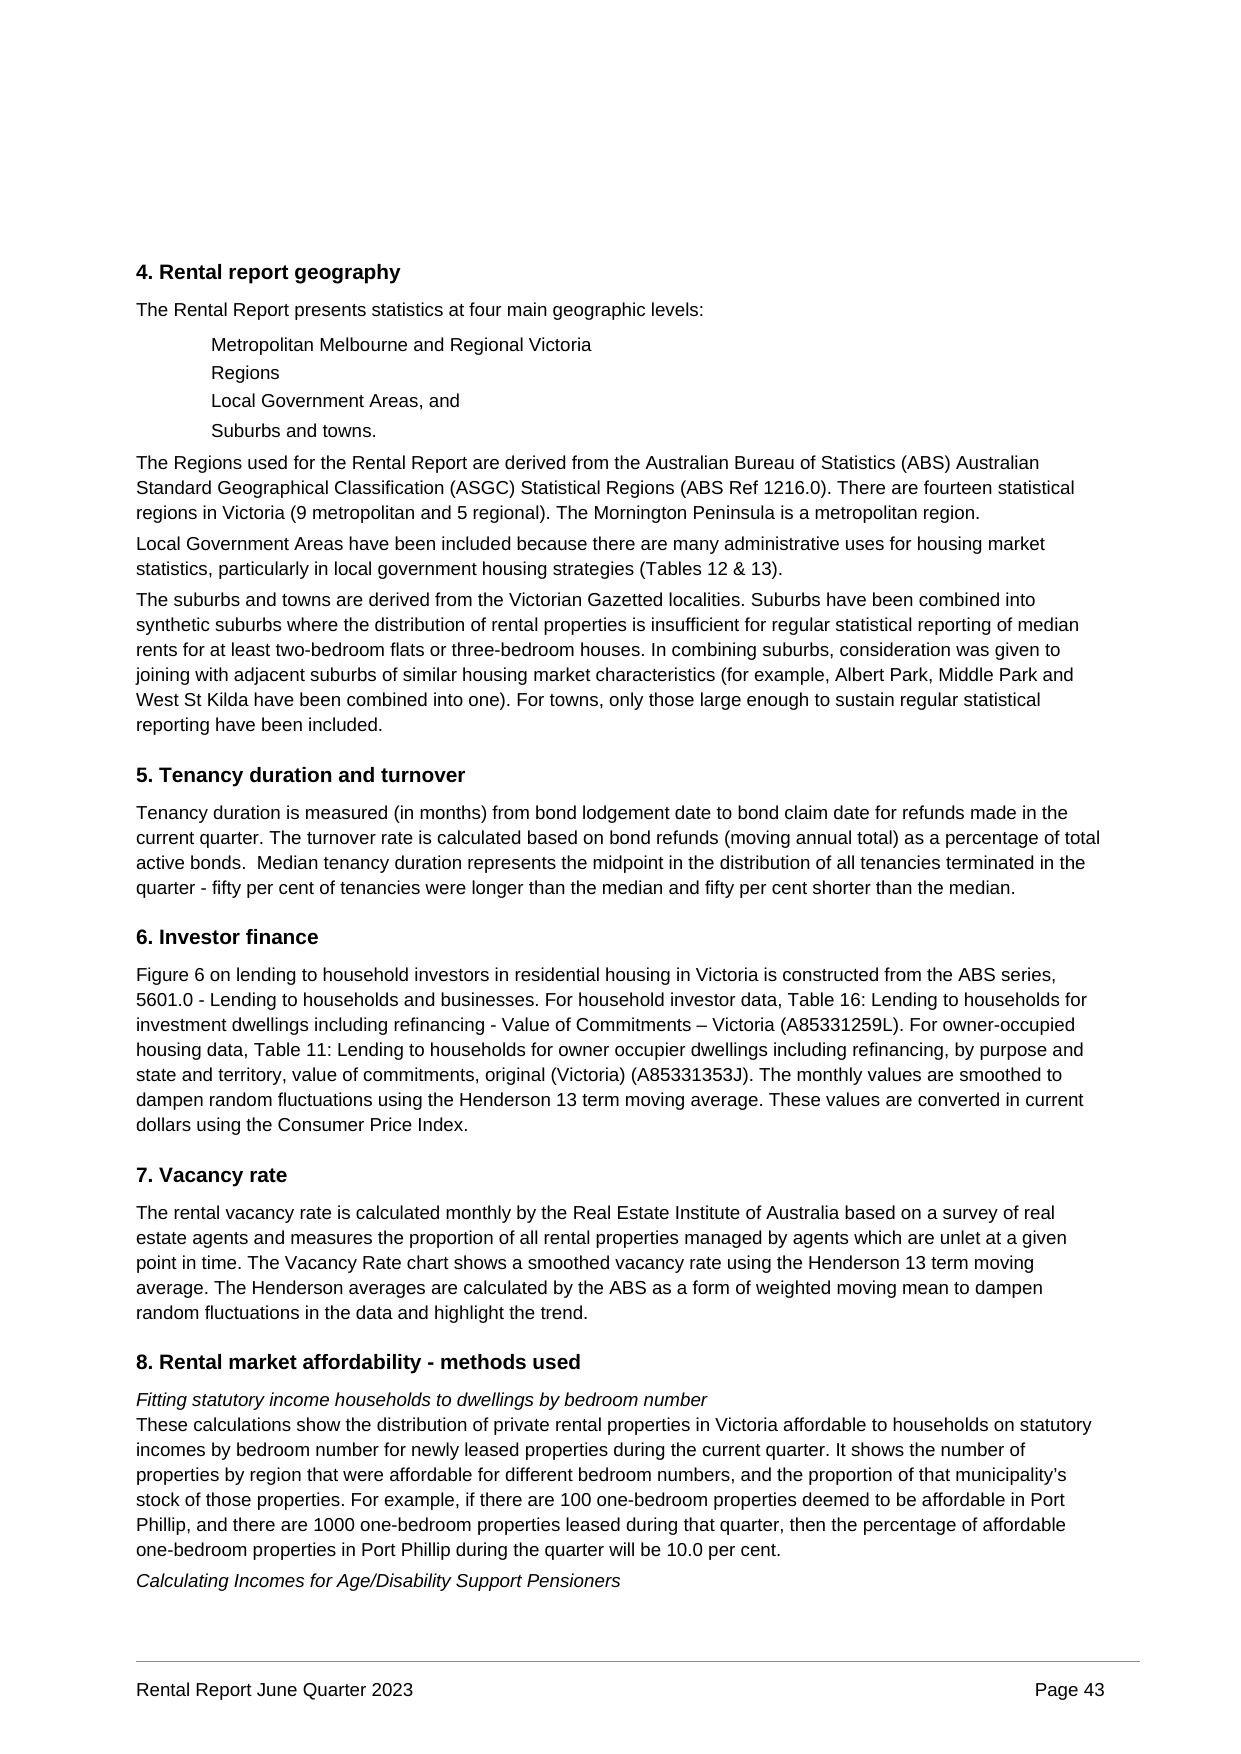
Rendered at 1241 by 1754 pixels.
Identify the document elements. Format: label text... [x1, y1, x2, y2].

subtitle 8. Rental market affordability - methods used [136, 1349, 1104, 1374]
subtitle 7. Vacancy rate [136, 1162, 1104, 1187]
text Metropolitan Melbourne and Regional Victoria [136, 327, 1104, 355]
text The suburbs and towns are derived from the Victorian Gazetted localities. Suburbs have been combined into synthetic suburbs where the distribution of rental properties is insufficient for regular statistical reporting of median rents for at least two-bedroom flats or three-bedroom houses. In combining suburbs, consideration was given to joining with adjacent suburbs of similar housing market characteristics (for example, Albert Park, Middle Park and West St Kilda have been combined into one). For towns, only those large enough to sustain regular statistical reporting have been included. [136, 587, 1104, 737]
text These calculations show the distribution of private rental properties in Victoria affordable to households on statutory incomes by bedroom number for newly leased properties during the current quarter. It shows the number of properties by region that were affordable for different bedroom numbers, and the proportion of that municipality’s stock of those properties. For example, if there are 100 one-bedroom properties deemed to be affordable in Port Phillip, and there are 1000 one-bedroom properties leased during that quarter, then the percentage of affordable one-bedroom properties in Port Phillip during the quarter will be 10.0 per cent. [136, 1412, 1104, 1562]
text Local Government Areas, and [136, 383, 1104, 412]
text Suburbs and towns. [136, 418, 1104, 443]
text Local Government Areas have been included because there are many administrative uses for housing market statistics, particularly in local government housing strategies (Tables 12 & 13). [136, 530, 1104, 580]
subtitle 4. Rental report geography [136, 258, 1104, 283]
text Fitting statutory income households to dwellings by bedroom number [136, 1387, 1104, 1412]
text Regions [136, 355, 1104, 383]
subtitle 5. Tenancy duration and turnover [136, 762, 1104, 787]
text The rental vacancy rate is calculated monthly by the Real Estate Institute of Australia based on a survey of real estate agents and measures the proportion of all rental properties managed by agents which are unlet at a given point in time. The Vacancy Rate chart shows a smoothed vacancy rate using the Henderson 13 term moving average. The Henderson averages are calculated by the ABS as a form of weighted moving mean to dampen random fluctuations in the data and highlight the trend. [136, 1199, 1104, 1324]
subtitle 6. Investor finance [136, 924, 1104, 949]
text The Rental Report presents statistics at four main geographic levels: [136, 296, 1104, 321]
text Tenancy duration is measured (in months) from bond lodgement date to bond claim date for refunds made in the current quarter. The turnover rate is calculated based on bond refunds (moving annual total) as a percentage of total active bonds. Median tenancy duration represents the midpoint in the distribution of all tenancies terminated in the quarter - fifty per cent of tenancies were longer than the median and fifty per cent shorter than the median. [136, 799, 1104, 899]
text Calculating Incomes for Age/Disability Support Pensioners [136, 1568, 1104, 1593]
text Figure 6 on lending to household investors in residential housing in Victoria is constructed from the ABS series, 5601.0 - Lending to households and businesses. For household investor data, Table 16: Lending to households for investment dwellings including refinancing - Value of Commitments – Victoria (A85331259L). For owner-occupied housing data, Table 11: Lending to households for owner occupier dwellings including refinancing, by purpose and state and territory, value of commitments, original (Victoria) (A85331353J). The monthly values are smoothed to dampen random fluctuations using the Henderson 13 term moving average. These values are converted in current dollars using the Consumer Price Index. [136, 962, 1104, 1137]
text The Regions used for the Rental Report are derived from the Australian Bureau of Statistics (ABS) Australian Standard Geographical Classification (ASGC) Statistical Regions (ABS Ref 1216.0). There are fourteen statistical regions in Victoria (9 metropolitan and 5 regional). The Mornington Peninsula is a metropolitan region. [136, 449, 1104, 524]
